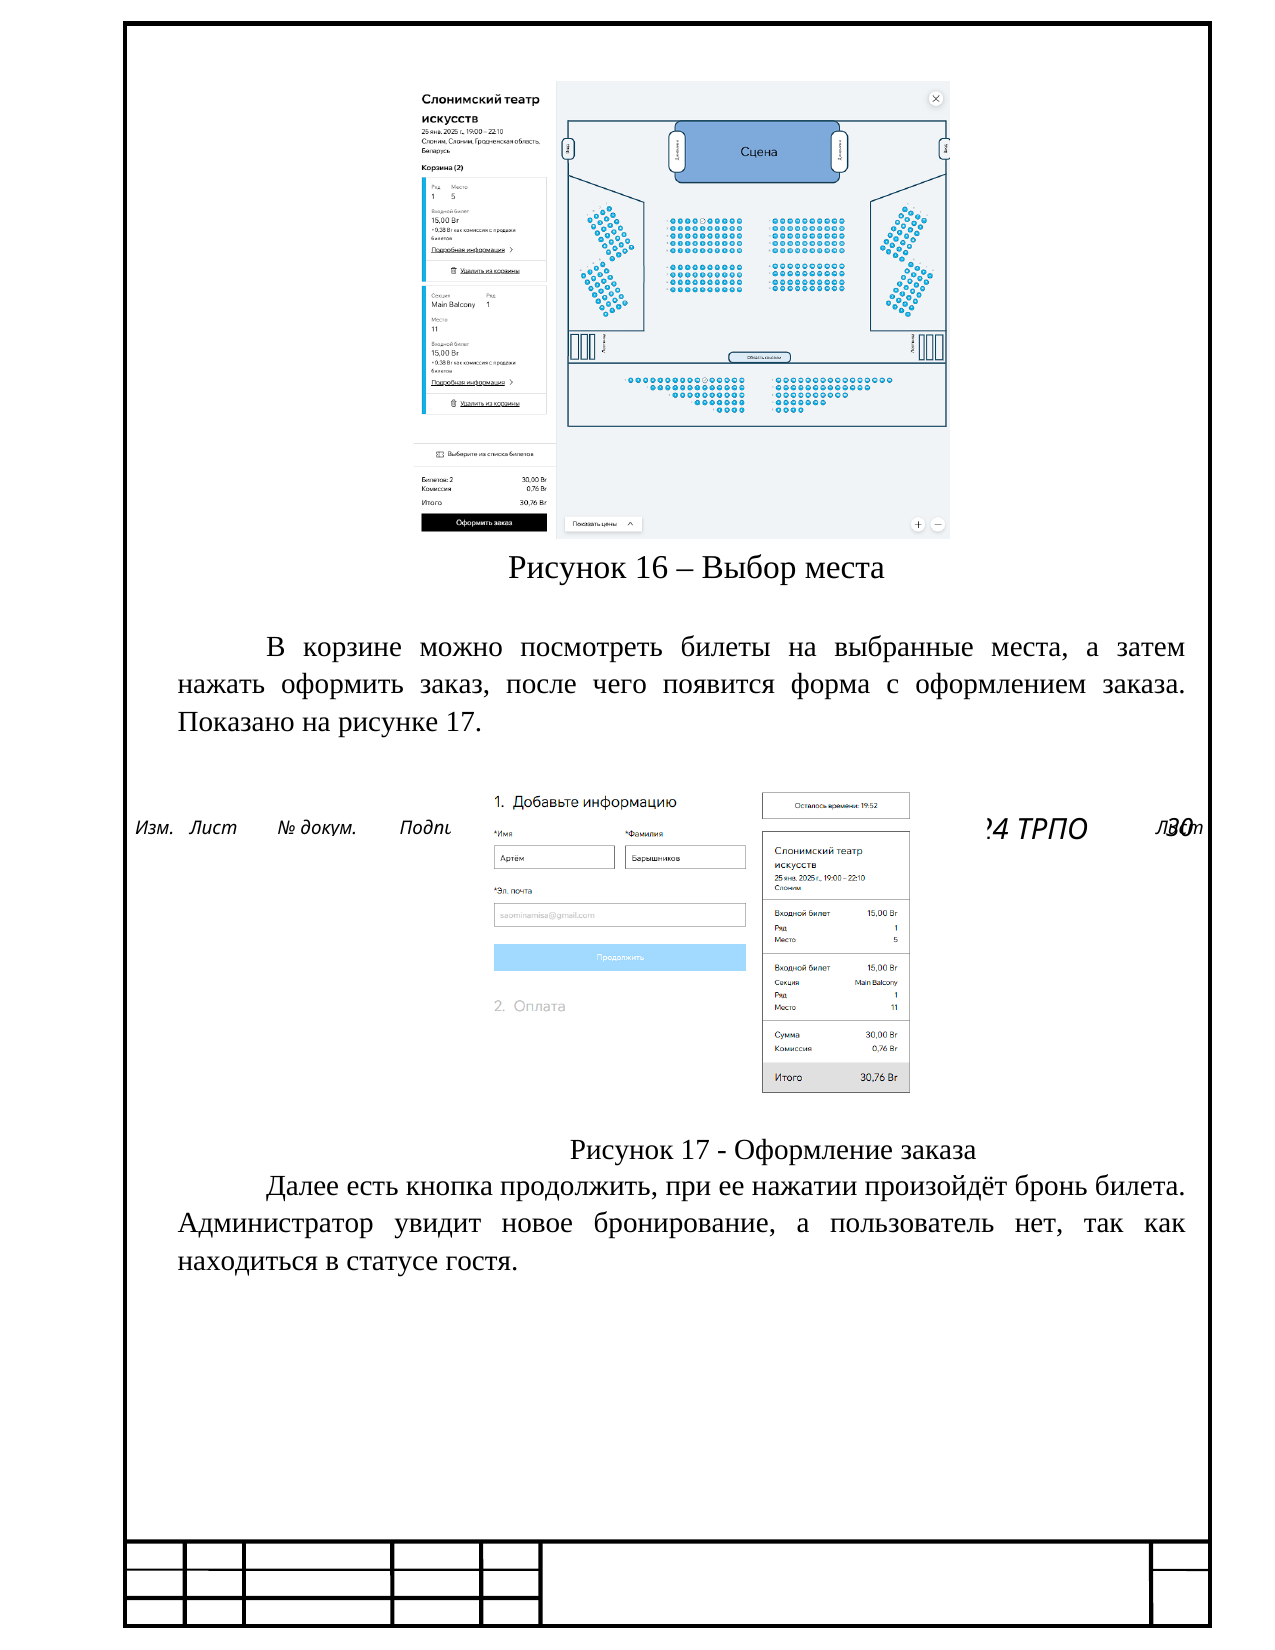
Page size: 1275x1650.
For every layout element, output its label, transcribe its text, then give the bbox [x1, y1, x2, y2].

picture [450, 748, 988, 1143]
picture [413, 81, 950, 539]
text В корзине можно посмотреть билеты на выбранные места, а затем нажать оформить заказ, после чего появится форма с оформлением заказа. Показано на рисунке 17. [177, 625, 1186, 738]
